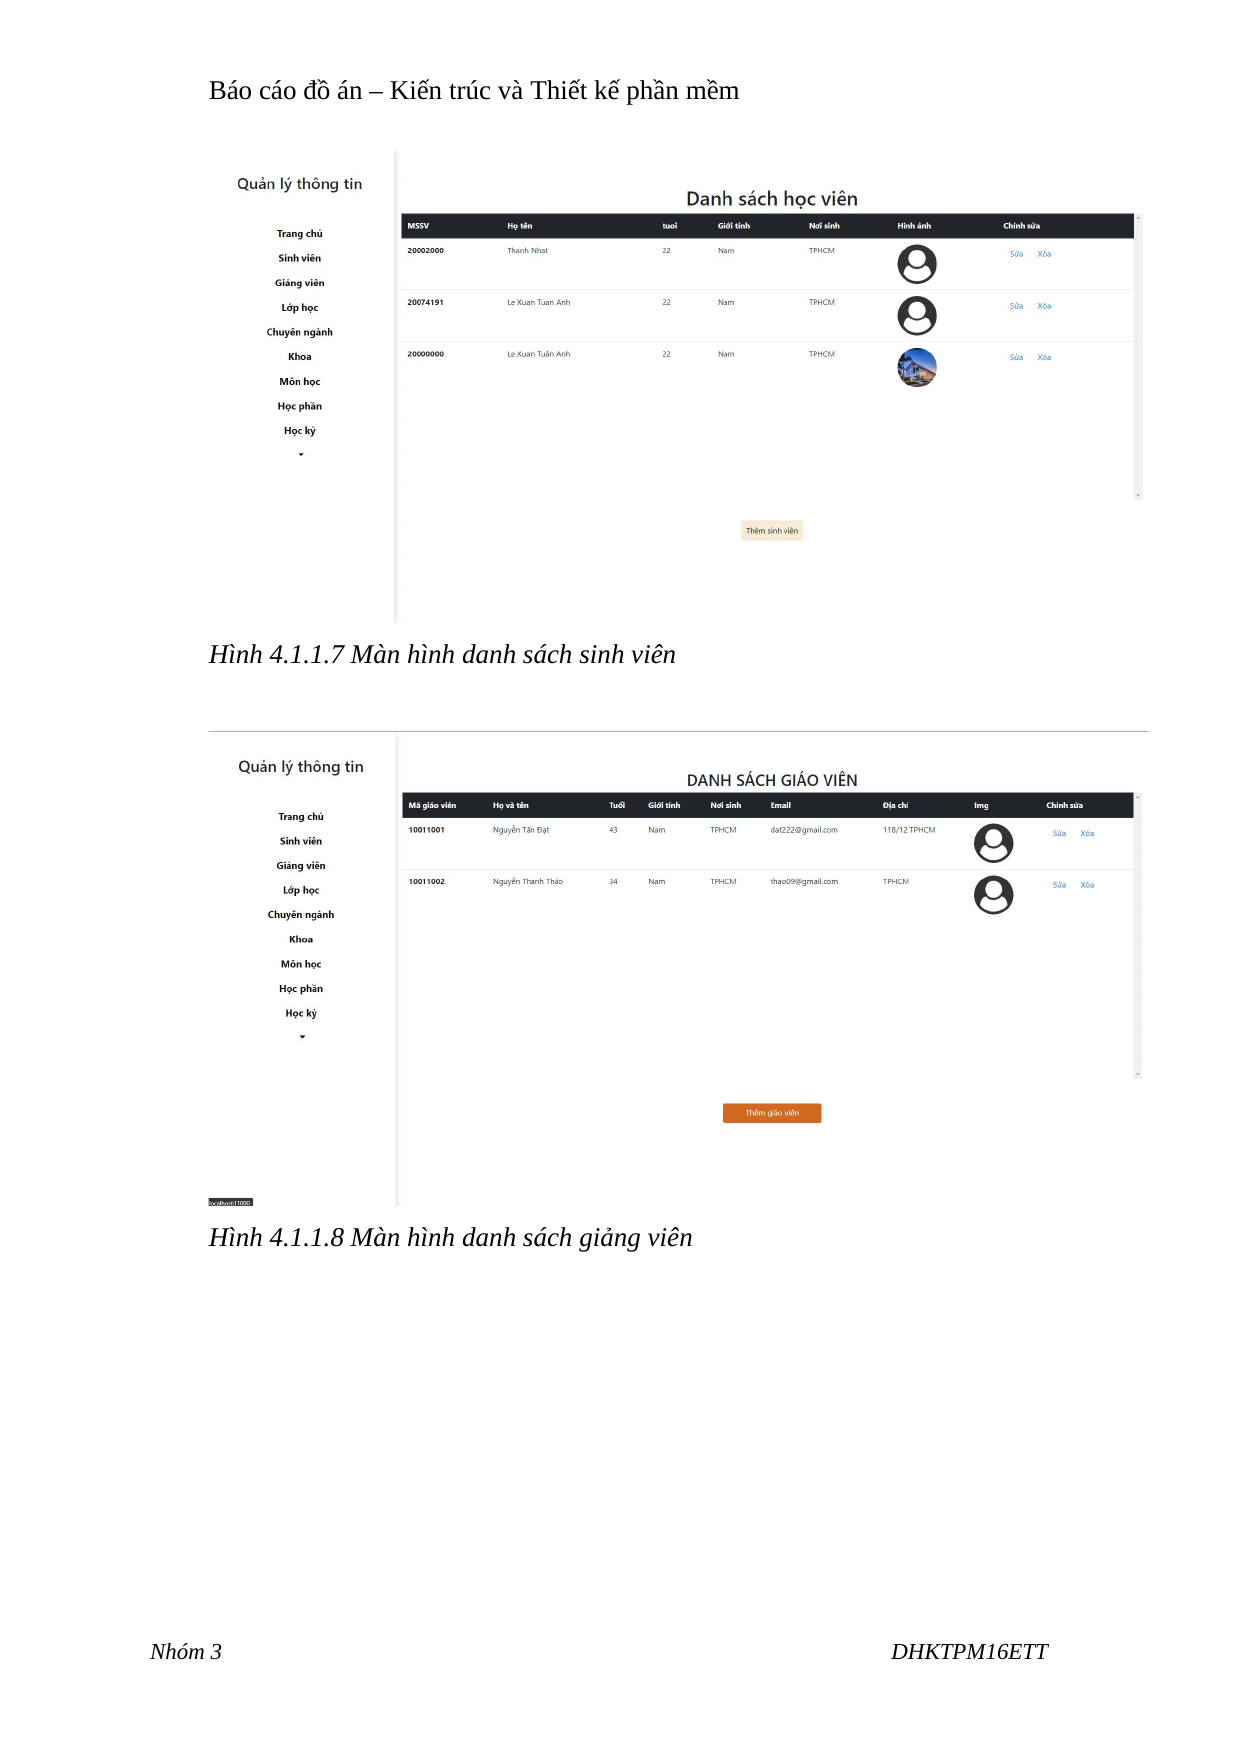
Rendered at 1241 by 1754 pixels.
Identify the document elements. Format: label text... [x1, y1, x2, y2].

text Hình 4.1.1.7 Màn hình danh sách sinh viên [208, 638, 1090, 669]
text Hình 4.1.1.8 Màn hình danh sách giảng viên [208, 1221, 1090, 1252]
picture [208, 150, 1149, 623]
picture [208, 731, 1149, 1206]
